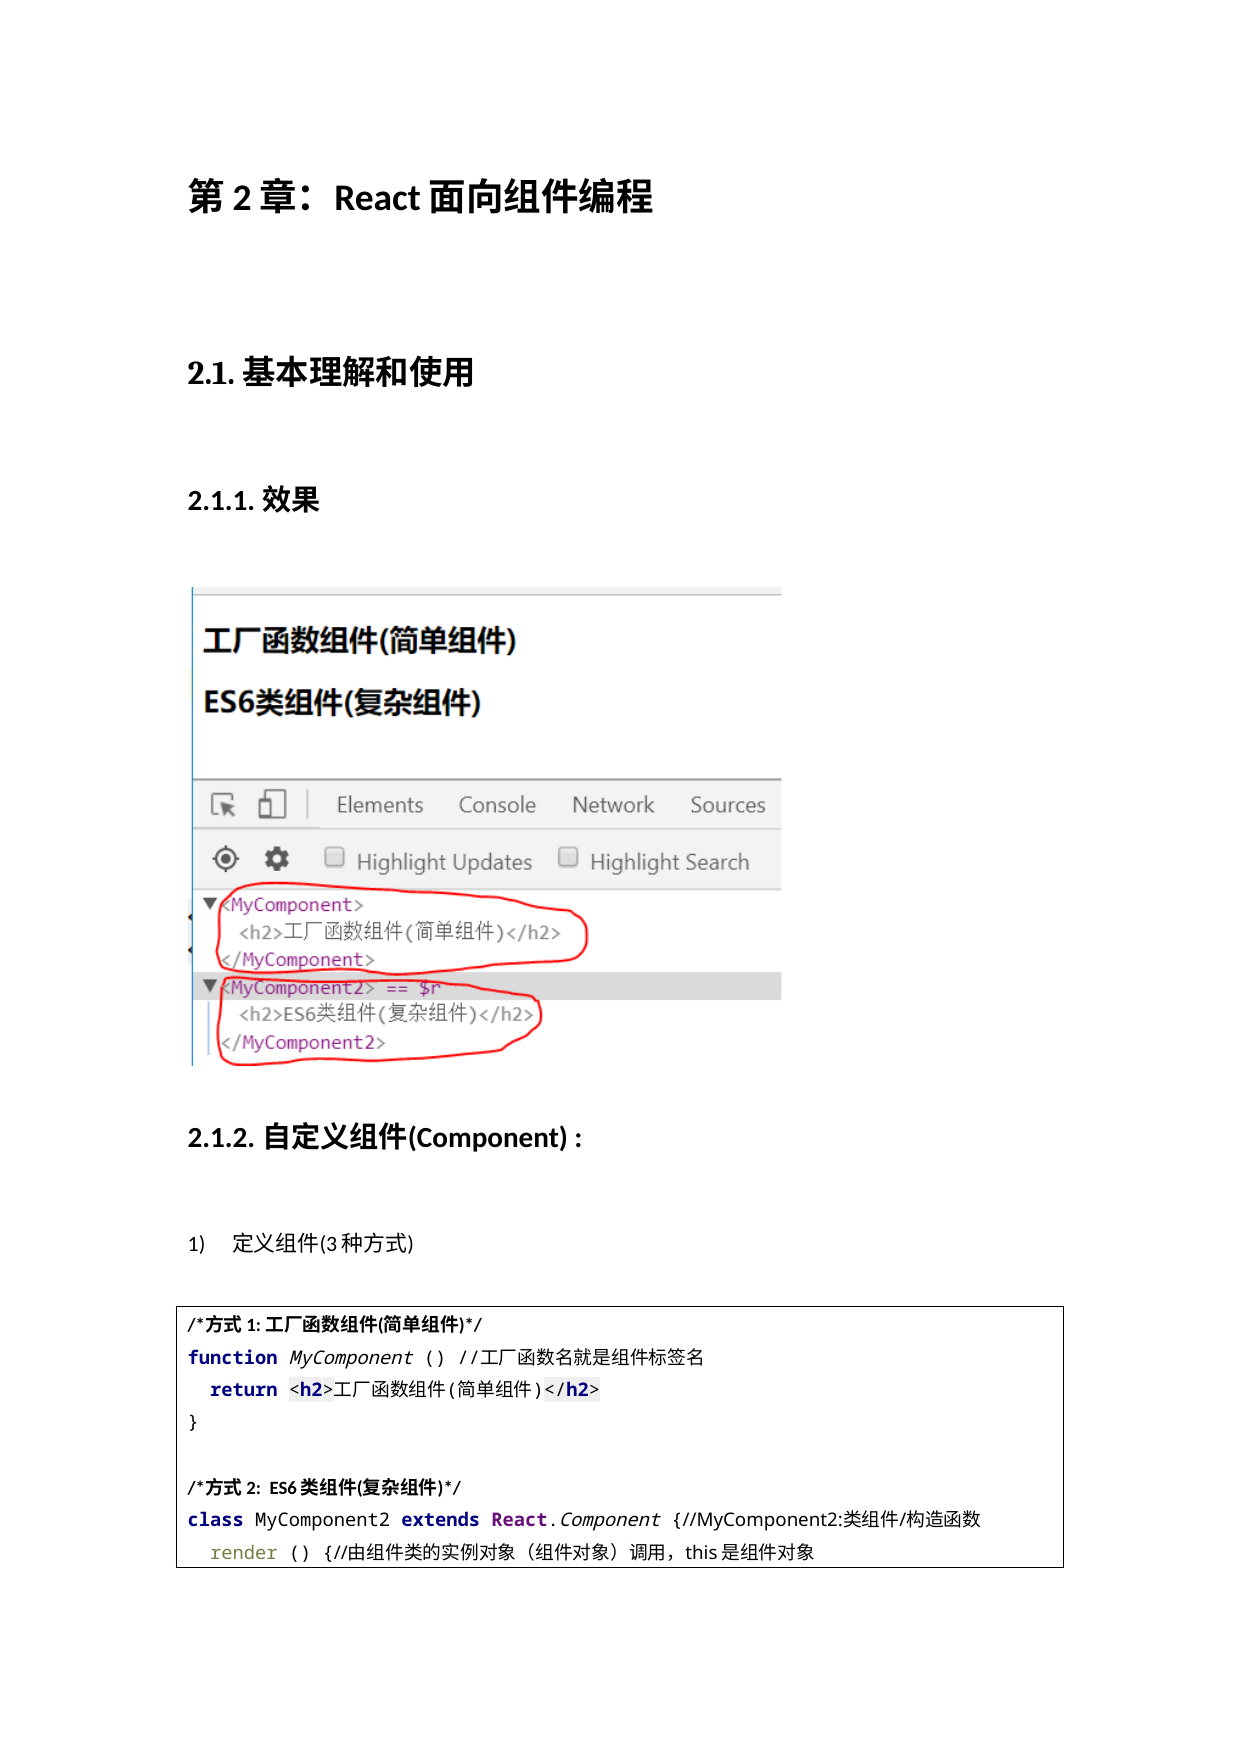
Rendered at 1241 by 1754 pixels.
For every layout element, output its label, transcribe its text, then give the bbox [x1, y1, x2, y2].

subtitle 2.1.1. 效果 [187, 465, 1053, 530]
picture [187, 587, 782, 1066]
subtitle 第2章：React面向组件编程 [187, 162, 1053, 227]
subtitle 2.1.2. 自定义组件(Component) : [187, 1102, 1053, 1167]
list 定义组件(3种方式) [187, 1225, 1053, 1258]
subtitle 2.1. 基本理解和使用 [187, 338, 1053, 403]
